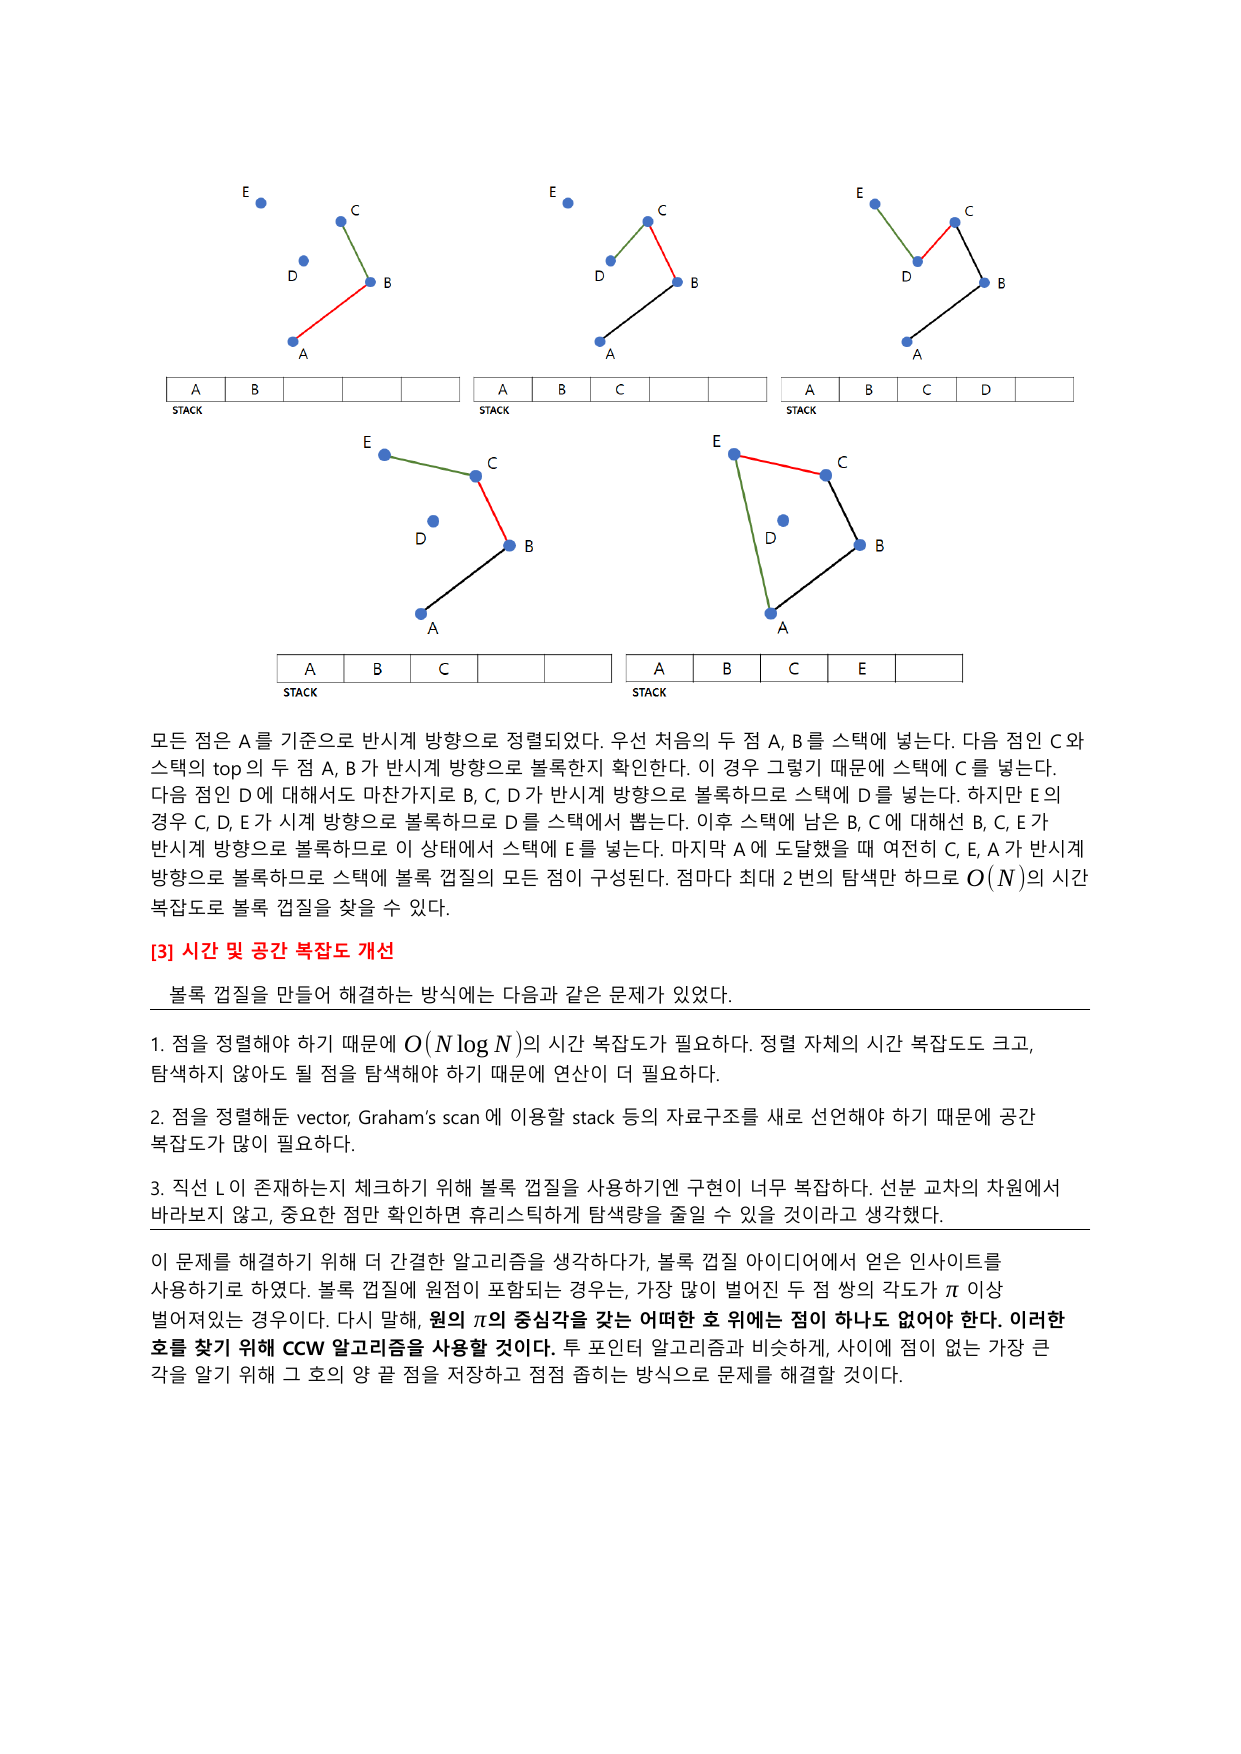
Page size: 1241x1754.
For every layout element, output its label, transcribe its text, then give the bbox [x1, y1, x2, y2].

picture [276, 426, 613, 706]
text 모든 점은 A를 기준으로 반시계 방향으로 정렬되었다. 우선 처음의 두 점 A, B를 스택에 넣는다. 다음 점인 C와 스택의 top의 두 점 A, B가 반시계 방향으로 볼록한지 확인한다. 이 경우 그렇기 때문에 스택에 C를 넣는다. 다음 점인 D에 대해서도 마찬가지로 B, C, D가 반시계 방향으로 볼록하므로 스택에 D를 넣는다. 하지만 E의 경우 C, D, E가 시계 방향으로 볼록하므로 D를 스택에서 뽑는다. 이후 스택에 남은 B, C에 대해선 B, C, E가 반시계 방향으로 볼록하므로 이 상태에서 스택에 E를 넣는다. 마지막 A에 도달했을 때 여전히 C, E, A가 반시계 방향으로 볼록하므로 스택에 볼록 껍질의 모든 점이 구성된다. 점마다 최대 2번의 탐색만 하므로 의 시간 복잡도로 볼록 껍질을 찾을 수 있다. [150, 728, 1090, 919]
picture [625, 424, 964, 706]
text 볼록 껍질을 만들어 해결하는 방식에는 다음과 같은 문제가 있었다. [150, 982, 1090, 1009]
text 3. 직선 L이 존재하는지 체크하기 위해 볼록 껍질을 사용하기엔 구현이 너무 복잡하다. 선분 교차의 차원에서 바라보지 않고, 중요한 점만 확인하면 휴리스틱하게 탐색량을 줄일 수 있을 것이라고 생각했다. [150, 1175, 1090, 1229]
picture [166, 177, 461, 422]
text 2. 점을 정렬해둔 vector, Graham’s scan에 이용할 stack 등의 자료구조를 새로 선언해야 하기 때문에 공간 복잡도가 많이 필요하다. [150, 1104, 1090, 1156]
picture [473, 177, 768, 422]
text 1. 점을 정렬해야 하기 때문에 의 시간 복잡도가 필요하다. 정렬 자체의 시간 복잡도도 크고, 탐색하지 않아도 될 점을 탐색해야 하기 때문에 연산이 더 필요하다. [150, 1029, 1090, 1086]
text 이 문제를 해결하기 위해 더 간결한 알고리즘을 생각하다가, 볼록 껍질 아이디어에서 얻은 인사이트를 사용하기로 하였다. 볼록 껍질에 원점이 포함되는 경우는, 가장 많이 벌어진 두 점 쌍의 각도가 이상 벌어져있는 경우이다. 다시 말해, 원의 의 중심각을 갖는 어떠한 호 위에는 점이 하나도 없어야 한다. 이러한 호를 찾기 위해 CCW 알고리즘을 사용할 것이다. 투 포인터 알고리즘과 비슷하게, 사이에 점이 없는 가장 큰 각을 알기 위해 그 호의 양 끝 점을 저장하고 점점 좁히는 방식으로 문제를 해결할 것이다. [150, 1249, 1090, 1387]
text [3] 시간 및 공간 복잡도 개선 [150, 938, 1090, 963]
picture [781, 178, 1074, 422]
